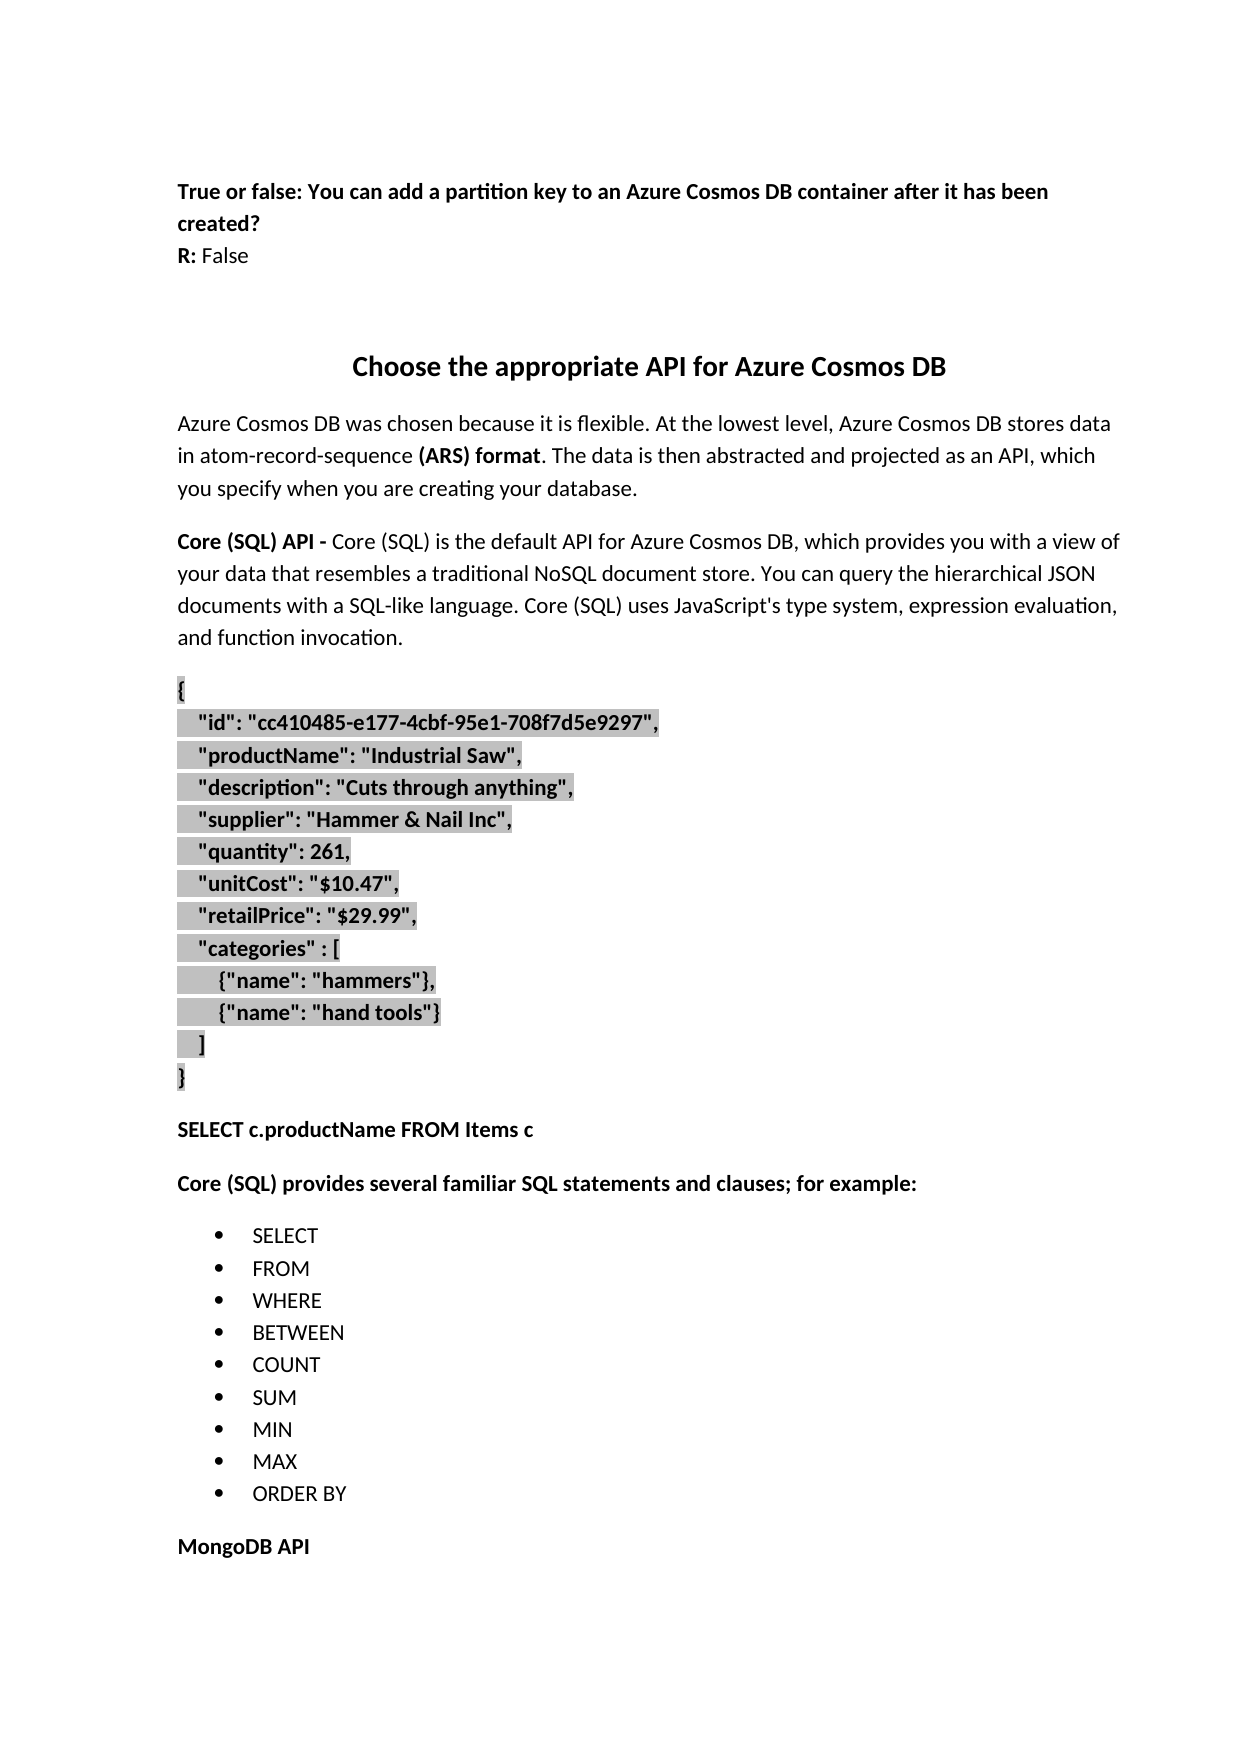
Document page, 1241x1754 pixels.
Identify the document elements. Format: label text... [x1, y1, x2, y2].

list SELECT [215, 1222, 1122, 1250]
list FROM [215, 1254, 1122, 1282]
list MIN [215, 1415, 1122, 1443]
text { "id": "cc410485-e177-4cbf-95e1-708f7d5e9297", "productName": "Industrial Saw", "description": "Cuts through anything", "supplier": "Hammer & Nail Inc", "quantity": 261, "unitCost": "$10.47", "retailPrice": "$29.99", "categories" : [ {"name": "hammers"}, {"name": "hand tools"} ] } [177, 676, 1122, 1091]
text Azure Cosmos DB was chosen because it is flexible. At the lowest level, Azure Cosmos DB stores data in atom-record-sequence (ARS) format. The data is then abstracted and projected as an API, which you specify when you are creating your database. [177, 409, 1122, 502]
list WHERE [215, 1286, 1122, 1314]
text True or false: You can add a partition key to an Azure Cosmos DB container after it has been created? R: False [177, 177, 1122, 269]
text SELECT c.productName FROM Items c [177, 1116, 1122, 1144]
text Core (SQL) API - Core (SQL) is the default API for Azure Cosmos DB, which provides you with a view of your data that resembles a traditional NoSQL document store. You can query the hierarchical JSON documents with a SQL-like language. Core (SQL) uses JavaScript's type system, expression evaluation, and function invocation. [177, 527, 1122, 651]
list BETWEEN [215, 1318, 1122, 1346]
text Core (SQL) provides several familiar SQL statements and clauses; for example: [177, 1169, 1122, 1197]
list MAX [215, 1447, 1122, 1475]
text MongoDB API [177, 1532, 1122, 1560]
list SUM [215, 1383, 1122, 1411]
list ORDER BY [215, 1479, 1122, 1507]
text Choose the appropriate API for Azure Cosmos DB [177, 348, 1122, 383]
list COUNT [215, 1350, 1122, 1378]
